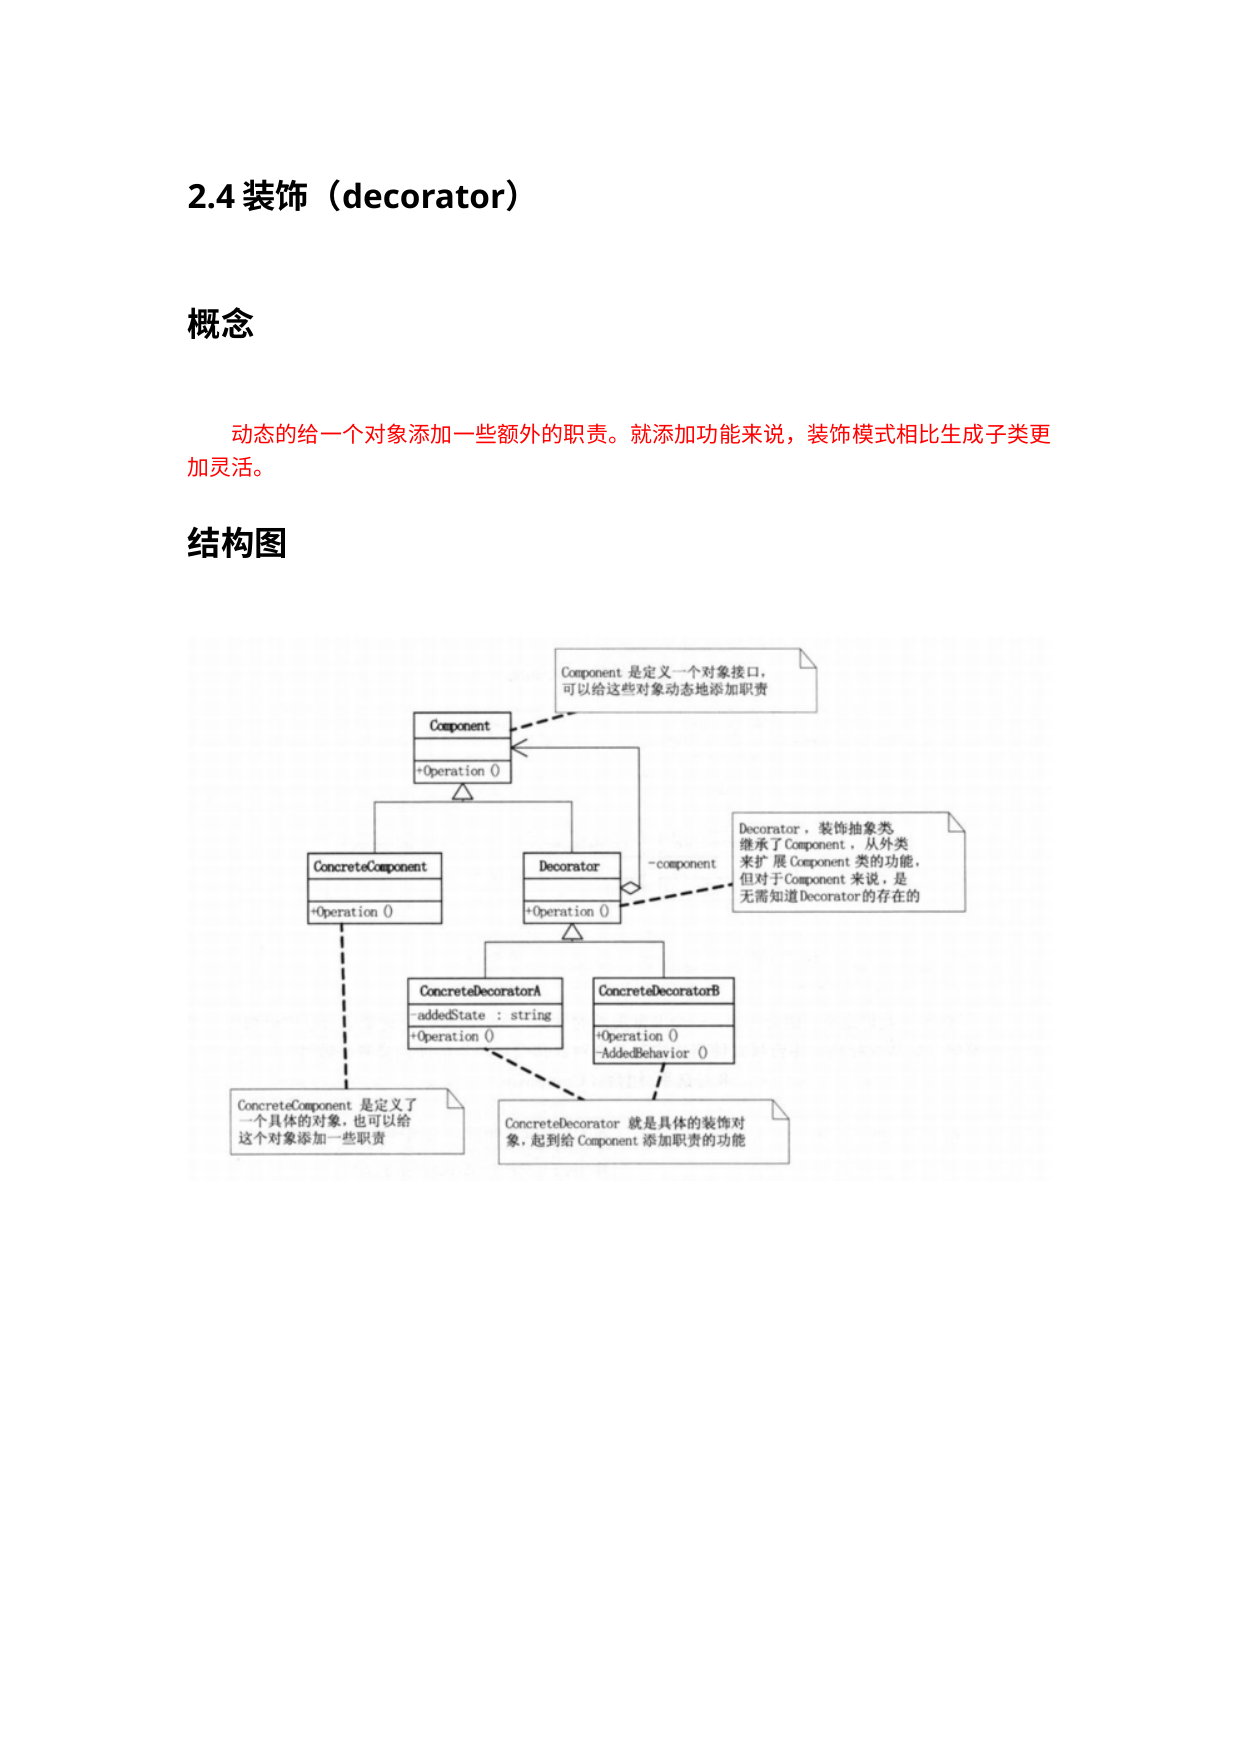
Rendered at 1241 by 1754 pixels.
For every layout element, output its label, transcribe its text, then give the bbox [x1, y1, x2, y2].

picture [187, 635, 1053, 1181]
subtitle 概念 [187, 289, 1053, 354]
text 动态的给一个对象添加一些额外的职责。就添加功能来说，装饰模式相比生成子类更加灵活。 [187, 417, 1053, 482]
subtitle 2.4装饰（decorator） [187, 162, 1053, 227]
subtitle 结构图 [187, 509, 1053, 574]
